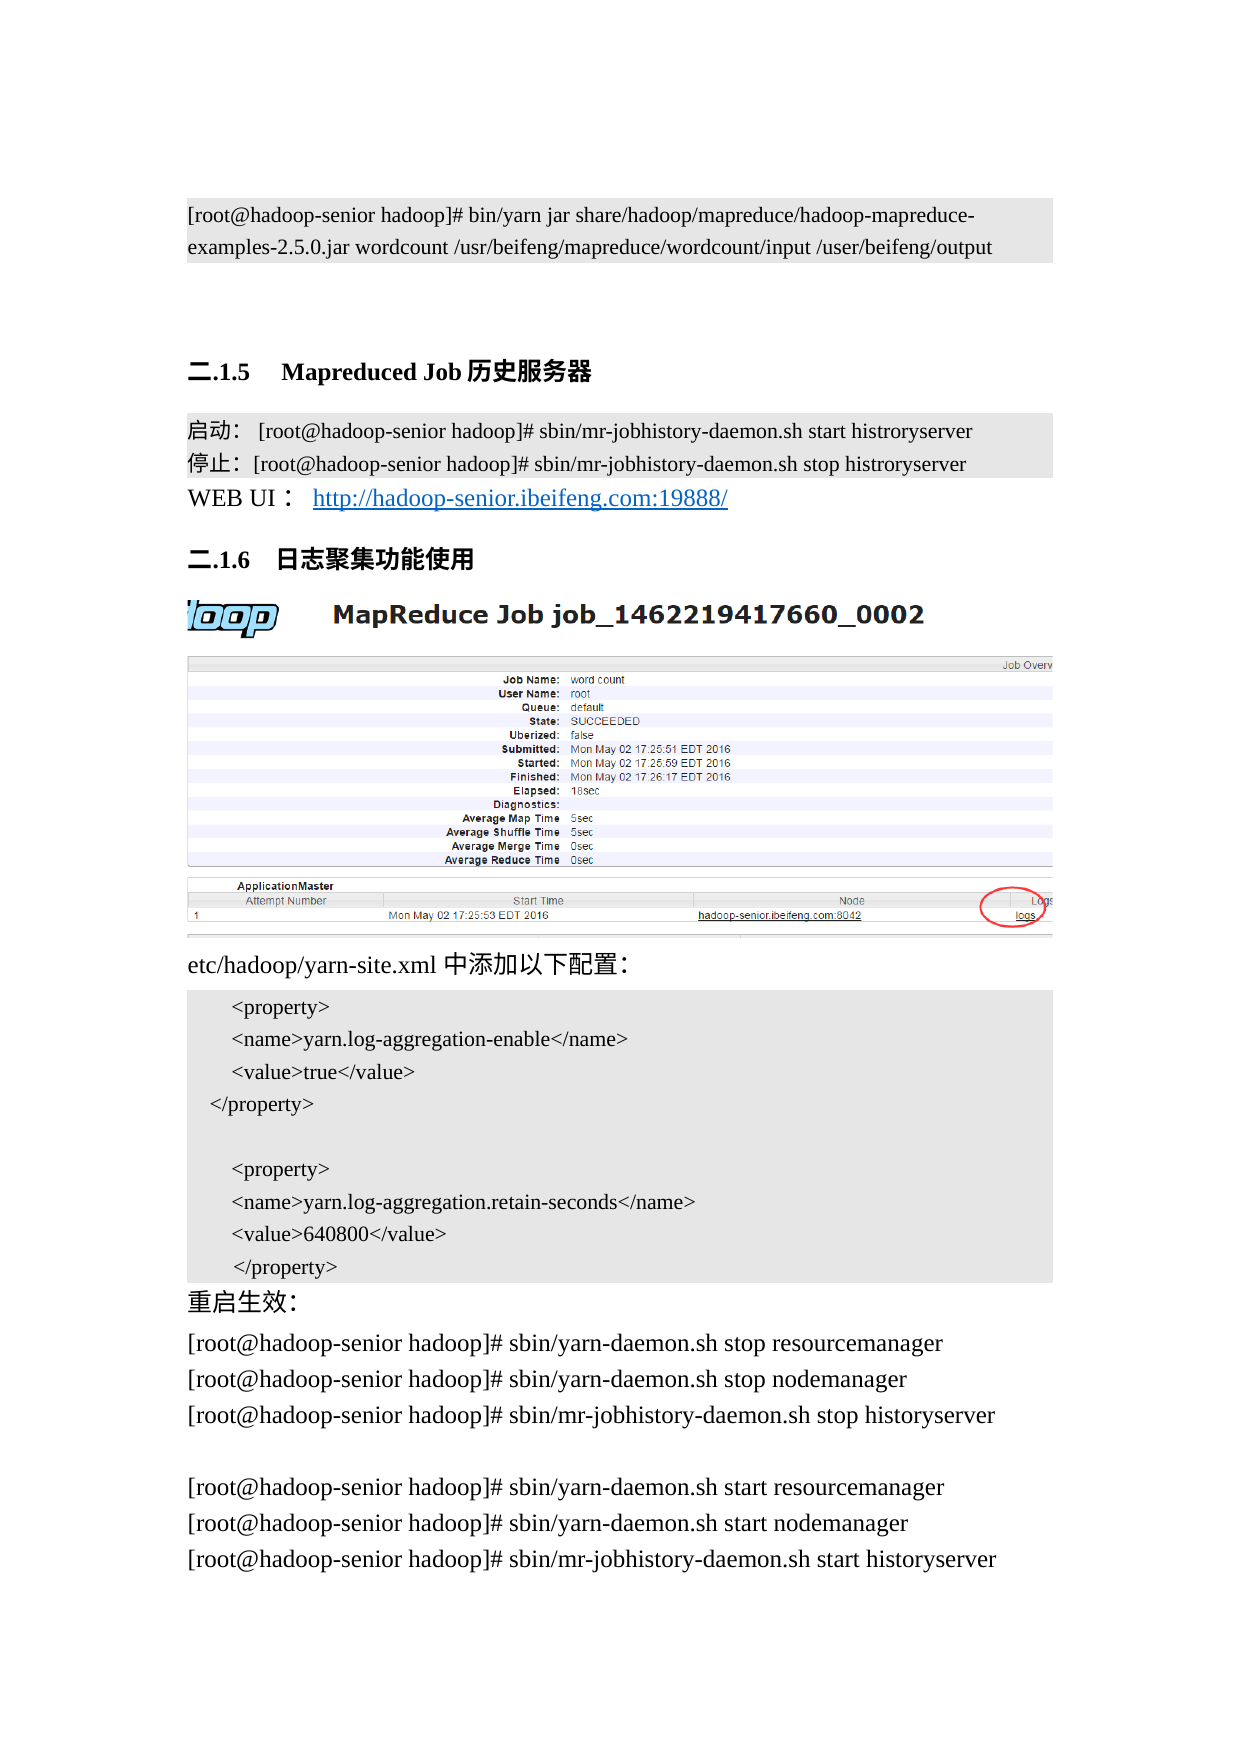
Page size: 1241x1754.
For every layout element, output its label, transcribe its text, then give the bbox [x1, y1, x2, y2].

subtitle 日志聚集功能使用 [187, 539, 1053, 575]
text <value>640800</value> [187, 1218, 1053, 1250]
text [root@hadoop-senior hadoop]# sbin/mr-jobhistory-daemon.sh start historyserver [187, 1544, 1053, 1572]
text 停止：[root@hadoop-senior hadoop]# sbin/mr-jobhistory-daemon.sh stop histroryserver [187, 445, 1053, 478]
text </property> [187, 1250, 1053, 1283]
text WEB UI ： http://hadoop-senior.ibeifeng.com:19888/ [187, 478, 1053, 514]
text [root@hadoop-senior hadoop]# sbin/yarn-daemon.sh start resourcemanager [187, 1472, 1053, 1501]
text <name>yarn.log-aggregation.retain-seconds</name> [187, 1185, 1053, 1218]
text <property> [187, 1153, 1053, 1185]
text 重启生效： [187, 1283, 1053, 1319]
text etc/hadoop/yarn-site.xml 中添加以下配置： [187, 945, 1053, 981]
text [root@hadoop-senior hadoop]# sbin/yarn-daemon.sh start nodemanager [187, 1508, 1053, 1536]
text [root@hadoop-senior hadoop]# sbin/yarn-daemon.sh stop nodemanager [187, 1364, 1053, 1393]
picture [187, 600, 1053, 938]
text <property> [187, 990, 1053, 1023]
text <name>yarn.log-aggregation-enable</name> [187, 1023, 1053, 1055]
text [root@hadoop-senior hadoop]# bin/yarn jar share/hadoop/mapreduce/hadoop-mapreduce-examples-2.5.0.jar wordcount /usr/beifeng/mapreduce/wordcount/input /user/beifeng/output [187, 198, 1053, 263]
text 启动： [root@hadoop-senior hadoop]# sbin/mr-jobhistory-daemon.sh start histroryserver [187, 413, 1053, 445]
text [root@hadoop-senior hadoop]# sbin/mr-jobhistory-daemon.sh stop historyserver [187, 1400, 1053, 1429]
text </property> [187, 1088, 1053, 1120]
text [root@hadoop-senior hadoop]# sbin/yarn-daemon.sh stop resourcemanager [187, 1328, 1053, 1357]
subtitle Mapreduced Job历史服务器 [187, 351, 1053, 387]
text <value>true</value> [187, 1055, 1053, 1088]
